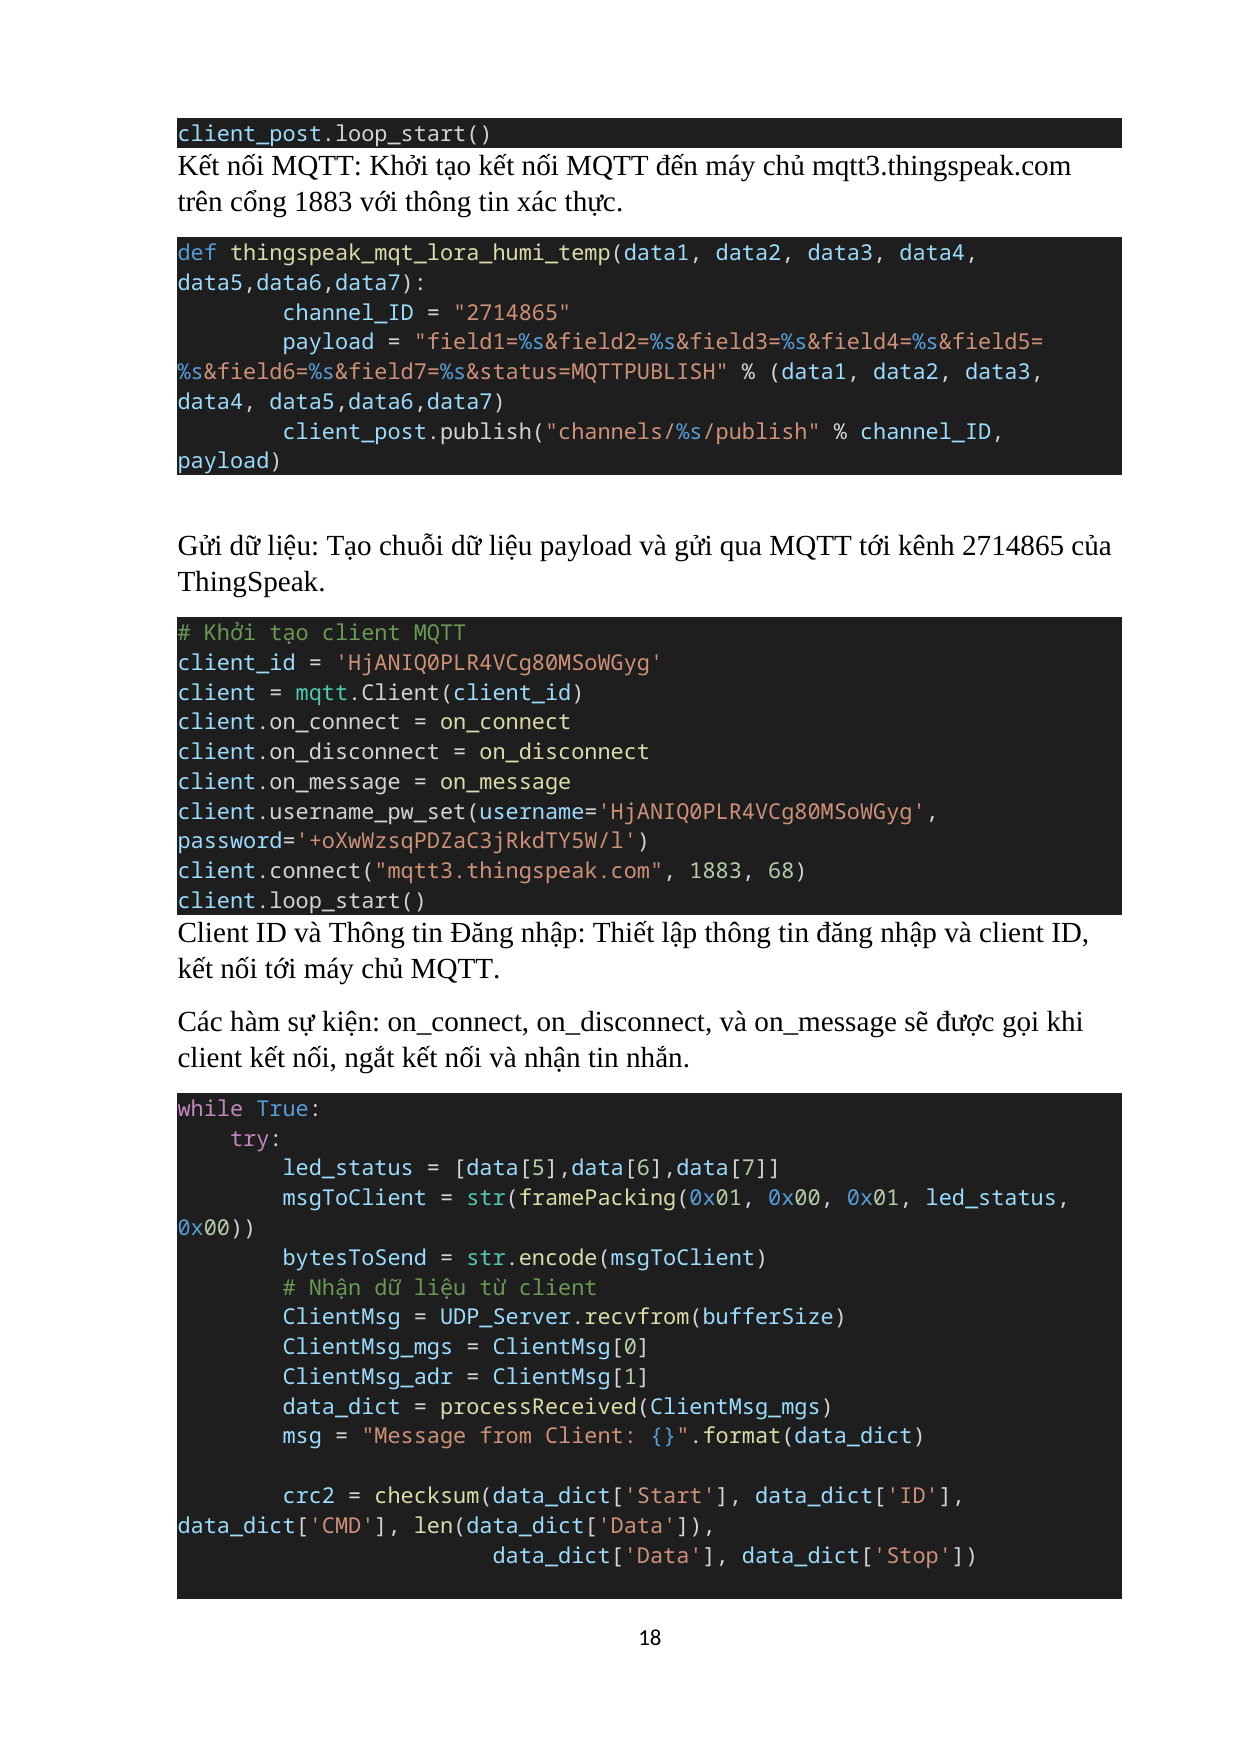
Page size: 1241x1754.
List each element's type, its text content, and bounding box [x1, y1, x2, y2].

text client_post.publish("channels/%s/publish" % channel_ID, payload) [177, 416, 1122, 475]
text Các hàm sự kiện: on_connect, on_disconnect, và on_message sẽ được gọi khi client kết nối, ngắt kết nối và nhận tin nhắn. [177, 1004, 1122, 1073]
text Kết nối MQTT: Khởi tạo kết nối MQTT đến máy chủ mqtt3.thingspeak.com trên cổng 1883 với thông tin xác thực. [177, 148, 1122, 218]
text Gửi dữ liệu: Tạo chuỗi dữ liệu payload và gửi qua MQTT tới kênh 2714865 của ThingSpeak. [177, 528, 1122, 598]
text client.on_connect = on_connect [177, 706, 1122, 736]
text crc2 = checksum(data_dict['Start'], data_dict['ID'], data_dict['CMD'], len(data_dict['Data']), [177, 1480, 1122, 1540]
text client = mqtt.Client(client_id) [177, 677, 1122, 706]
text client_id = 'HjANIQ0PLR4VCg80MSoWGyg' [177, 647, 1122, 677]
text while True: [177, 1093, 1122, 1123]
text client.connect("mqtt3.thingspeak.com", 1883, 68) [177, 855, 1122, 885]
text msg = "Message from Client: {}".format(data_dict) [177, 1421, 1122, 1450]
text # Nhận dữ liệu từ client [177, 1272, 1122, 1301]
text bytesToSend = str.encode(msgToClient) [177, 1242, 1122, 1272]
text ClientMsg_mgs = ClientMsg[0] [177, 1331, 1122, 1361]
text msgToClient = str(framePacking(0x01, 0x00, 0x01, led_status, 0x00)) [177, 1182, 1122, 1242]
text client_post.loop_start() [177, 118, 1122, 148]
text data_dict = processReceived(ClientMsg_mgs) [177, 1391, 1122, 1421]
text ClientMsg = UDP_Server.recvfrom(bufferSize) [177, 1301, 1122, 1331]
text # Khởi tạo client MQTT [177, 617, 1122, 647]
text payload = "field1=%s&field2=%s&field3=%s&field4=%s&field5=%s&field6=%s&field7=%s&status=MQTTPUBLISH" % (data1, data2, data3, data4, data5,data6,data7) [177, 326, 1122, 416]
text client.on_message = on_message [177, 766, 1122, 796]
text ClientMsg_adr = ClientMsg[1] [177, 1361, 1122, 1391]
text Client ID và Thông tin Đăng nhập: Thiết lập thông tin đăng nhập và client ID, kết nối tới máy chủ MQTT. [177, 915, 1122, 984]
text led_status = [data[5],data[6],data[7]] [177, 1152, 1122, 1182]
text channel_ID = "2714865" [177, 296, 1122, 326]
text try: [177, 1123, 1122, 1152]
text client.loop_start() [177, 885, 1122, 915]
text def thingspeak_mqt_lora_humi_temp(data1, data2, data3, data4, data5,data6,data7): [177, 237, 1122, 296]
text client.username_pw_set(username='HjANIQ0PLR4VCg80MSoWGyg', password='+oXwWzsqPDZaC3jRkdTY5W/l') [177, 796, 1122, 855]
text data_dict['Data'], data_dict['Stop']) [177, 1540, 1122, 1569]
text client.on_disconnect = on_disconnect [177, 736, 1122, 766]
